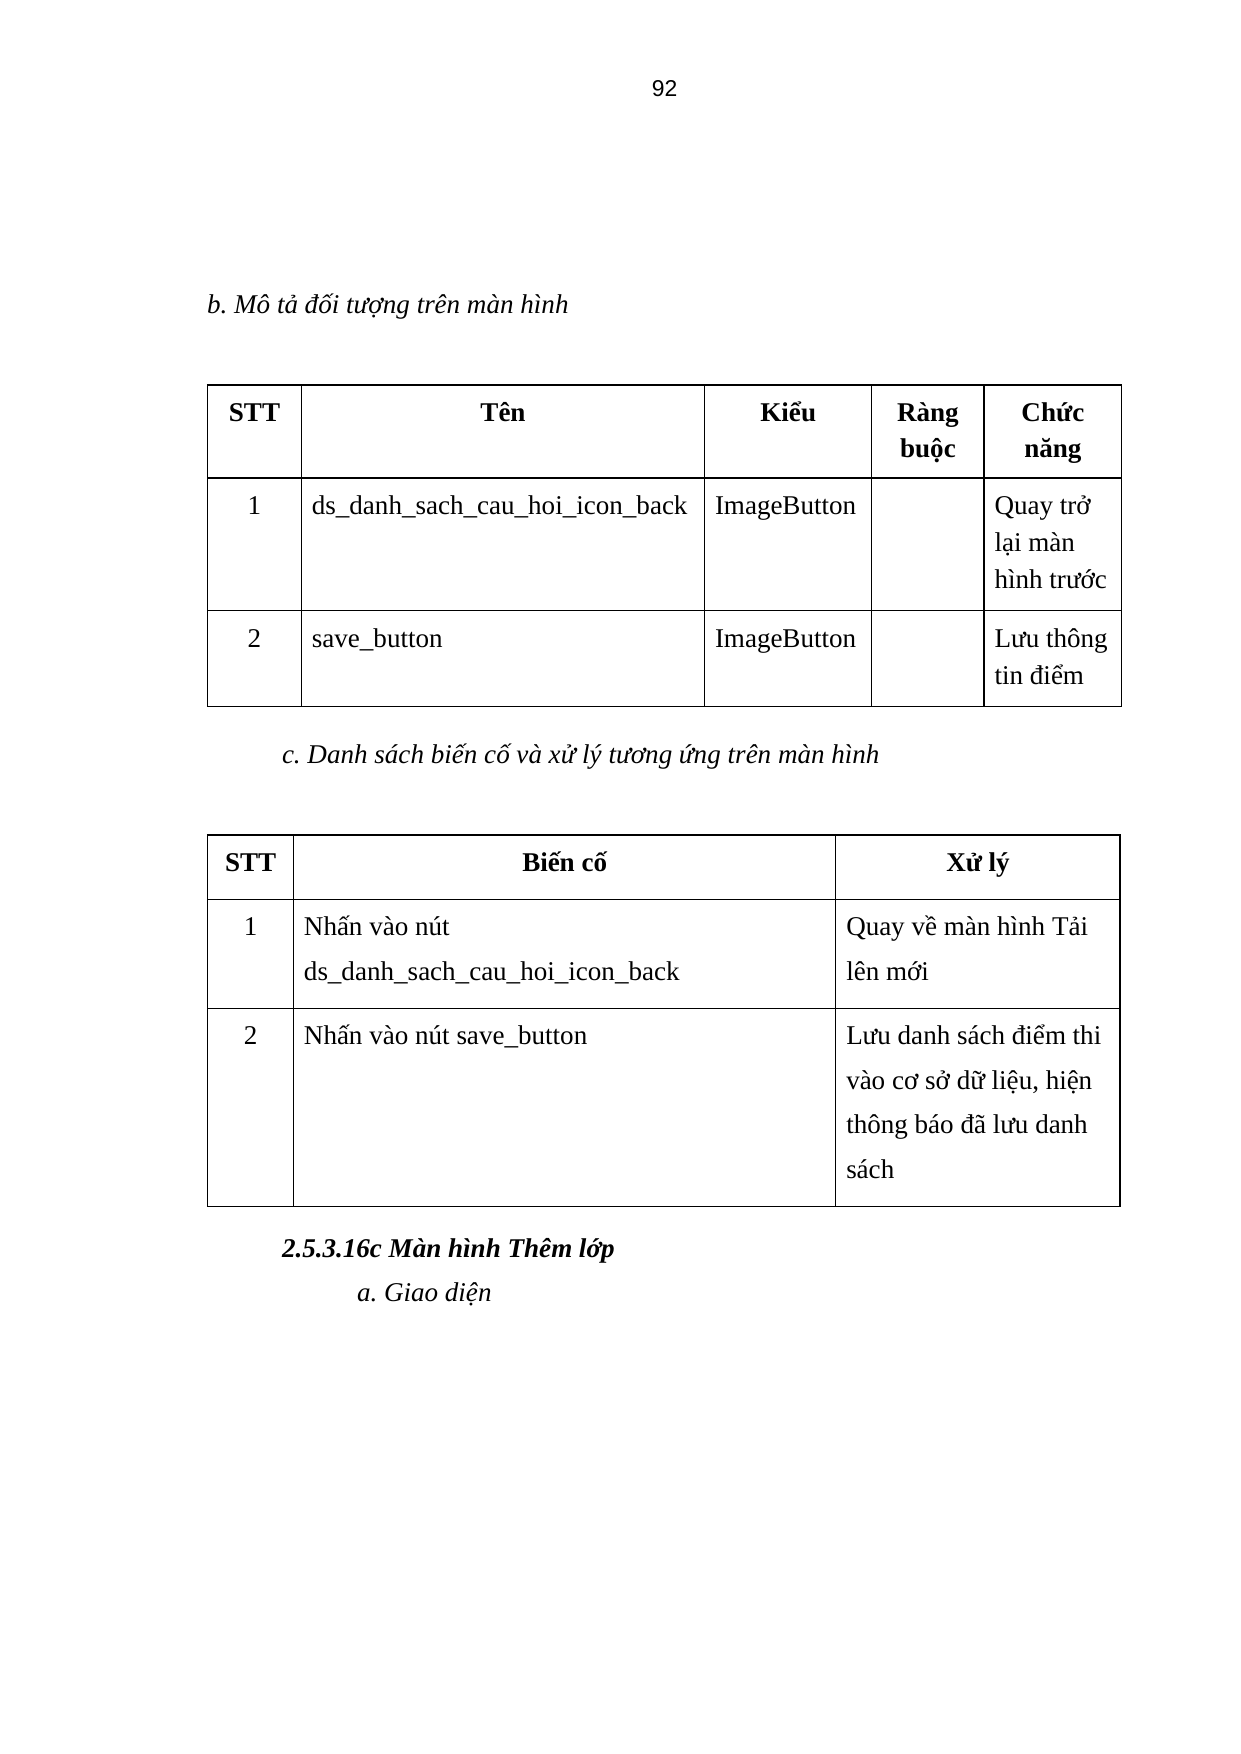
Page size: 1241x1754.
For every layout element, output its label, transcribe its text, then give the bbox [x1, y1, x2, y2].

table_cell 1 [208, 479, 301, 610]
table_cell save_button [302, 611, 704, 706]
table_cell [872, 611, 983, 706]
table_cell 2 [208, 1009, 293, 1206]
table_header Biến cố [294, 836, 835, 899]
table_cell [872, 479, 983, 610]
table_cell Quay trở lại màn hình trước [985, 479, 1121, 610]
table_header STT [208, 836, 293, 899]
text a. Giao diện [282, 1276, 1122, 1307]
table_header STT [208, 386, 301, 477]
table_cell ImageButton [705, 479, 871, 610]
table_cell Lưu thông tin điểm [985, 611, 1121, 706]
table_header Xử lý [836, 836, 1119, 899]
table_header Ràng buộc [872, 386, 983, 477]
table_header Chức năng [985, 386, 1121, 477]
table_cell Nhấn vào nút save_button [294, 1009, 835, 1206]
table_header Tên [302, 386, 704, 477]
table_header Kiểu [705, 386, 871, 477]
text c. Danh sách biến cố và xử lý tương ứng trên màn hình [207, 707, 1122, 769]
text b. Mô tả đối tượng trên màn hình [207, 288, 1122, 319]
table_cell ds_danh_sach_cau_hoi_icon_back [302, 479, 704, 610]
table_cell Quay về màn hình Tải lên mới [836, 900, 1119, 1008]
table_cell 2 [208, 611, 301, 706]
table_cell Nhấn vào nút ds_danh_sach_cau_hoi_icon_back [294, 900, 835, 1008]
table_cell 1 [208, 900, 293, 1008]
table_cell ImageButton [705, 611, 871, 706]
table_cell Lưu danh sách điểm thi vào cơ sở dữ liệu, hiện thông báo đã lưu danh sách [836, 1009, 1119, 1206]
subtitle 2.5.3.16c Màn hình Thêm lớp [207, 1232, 1122, 1263]
